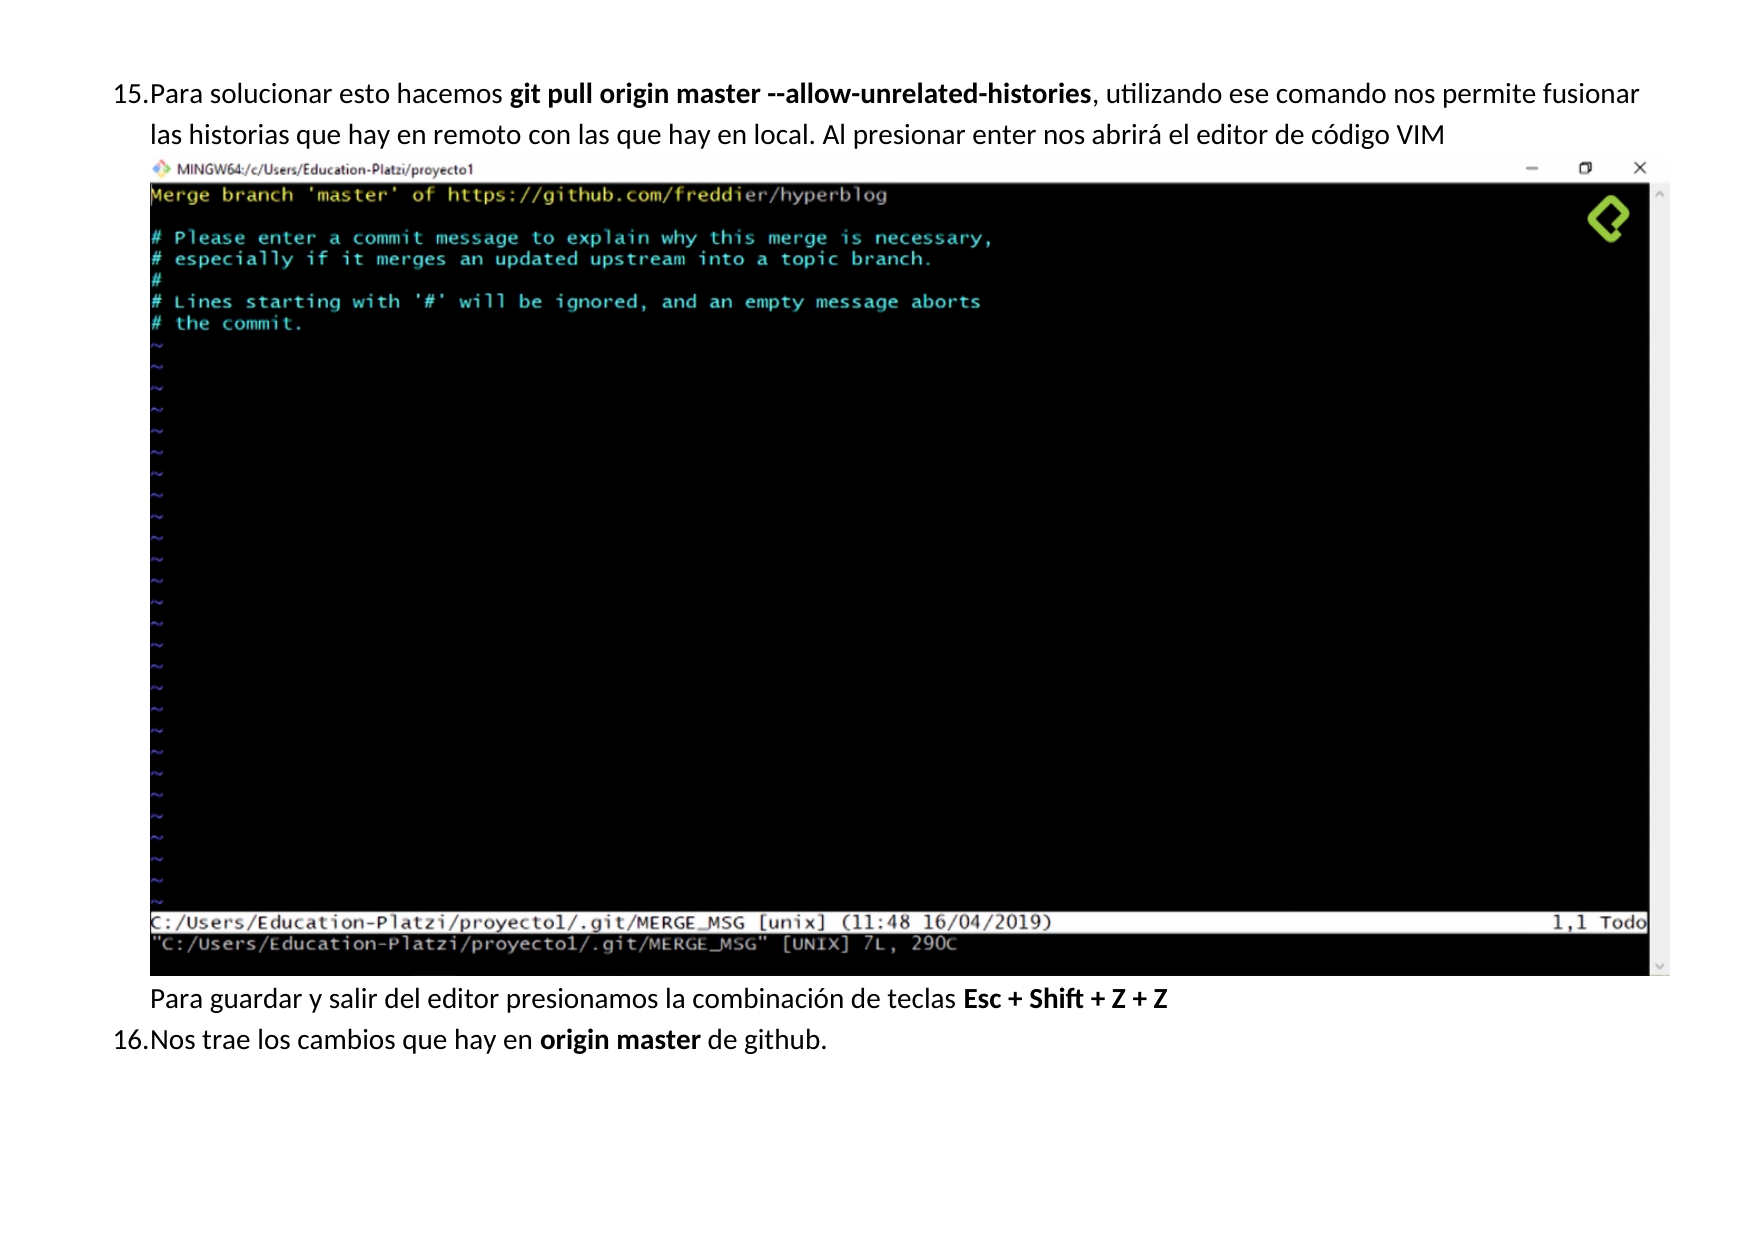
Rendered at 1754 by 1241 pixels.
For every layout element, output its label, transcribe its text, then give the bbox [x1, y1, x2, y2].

list Nos trae los cambios que hay en origin master de github. [112, 1021, 1679, 1056]
list Para guardar y salir del editor presionamos la combinación de teclas Esc + Shift + Z + Z [150, 980, 1679, 1015]
list Para solucionar esto hacemos git pull origin master --allow-unrelated-histories, utilizando ese comando nos permite fusionar las historias que hay en remoto con las que hay en local. Al presionar enter nos abrirá el editor de código VIM [112, 75, 1679, 152]
picture [150, 156, 1670, 976]
